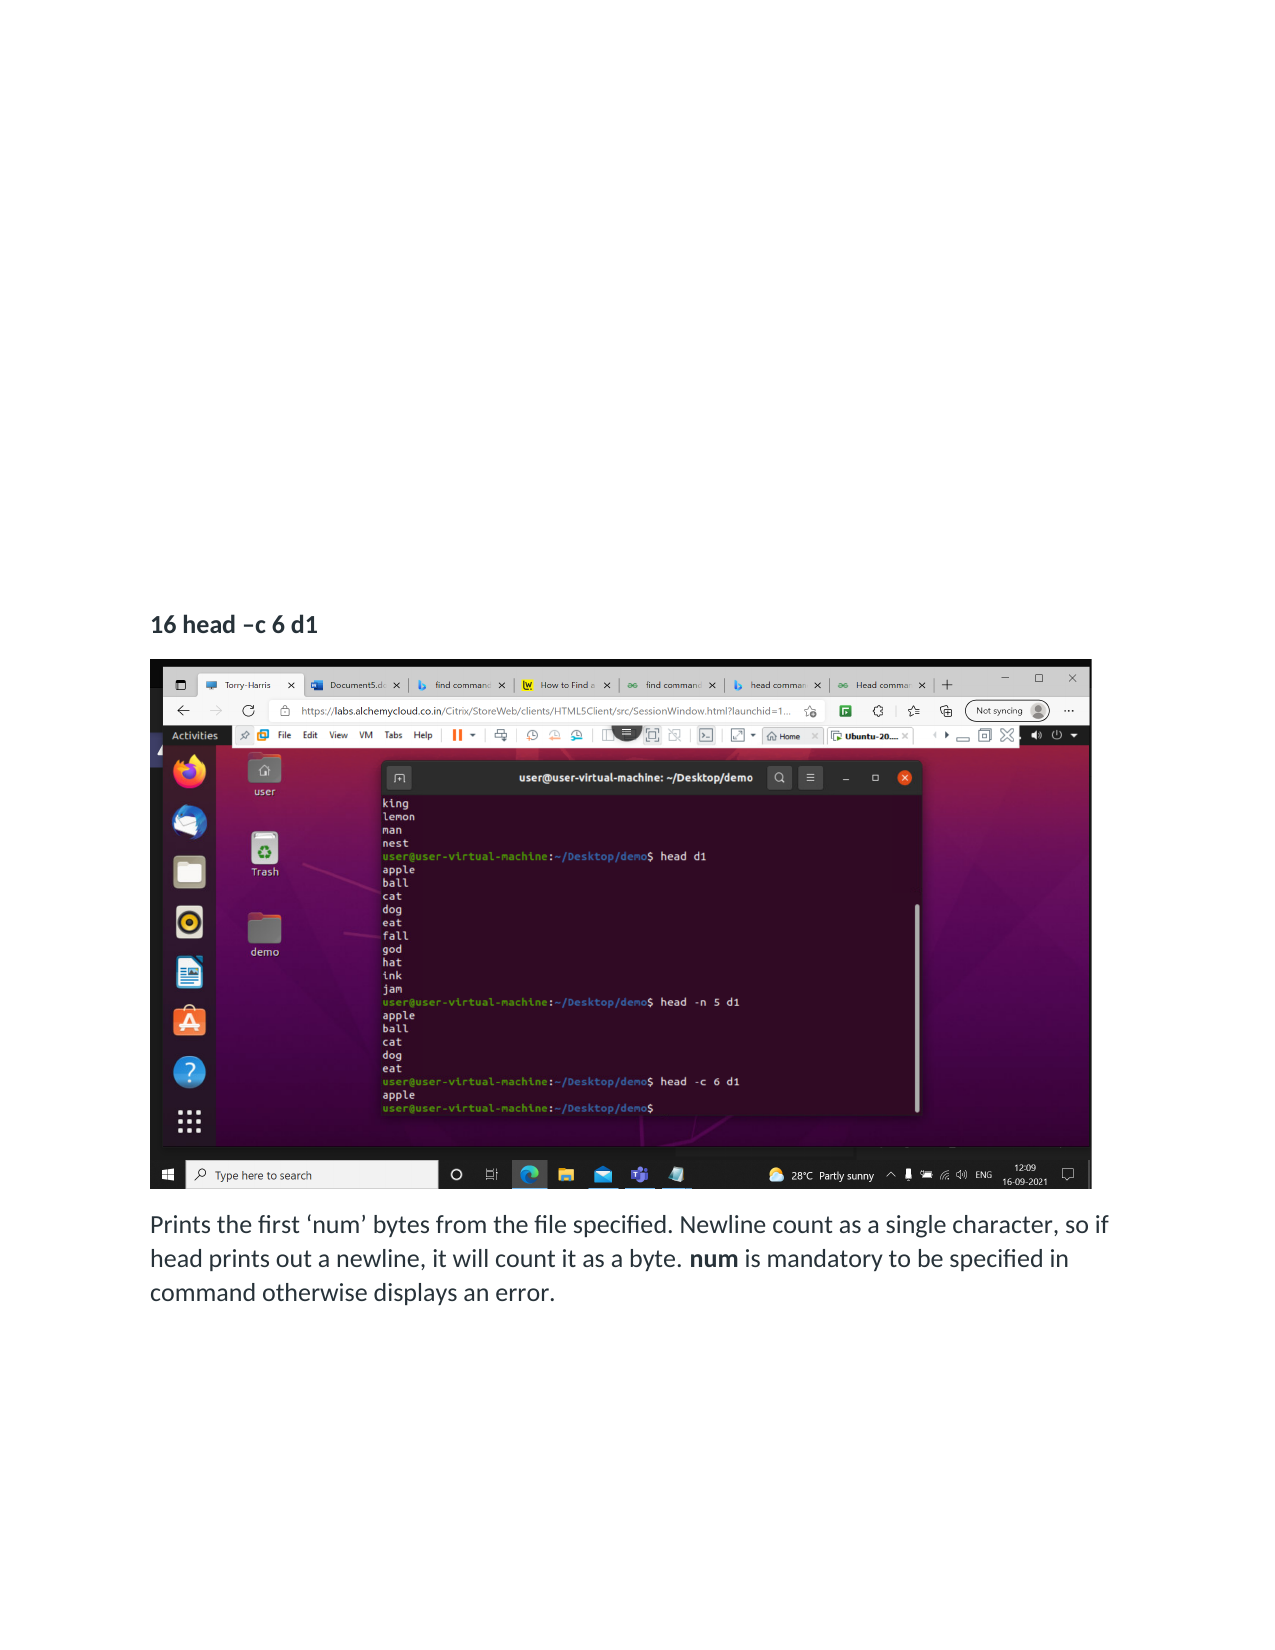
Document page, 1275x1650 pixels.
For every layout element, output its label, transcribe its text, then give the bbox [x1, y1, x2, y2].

text 16 head –c 6 d1 [150, 608, 1125, 640]
picture [150, 659, 1092, 1189]
text Prints the first ‘num’ bytes from the file specified. Newline count as a single character, so if head prints out a newline, it will count it as a byte. num is mandatory to be specified in command otherwise displays an error. [150, 1208, 1125, 1308]
